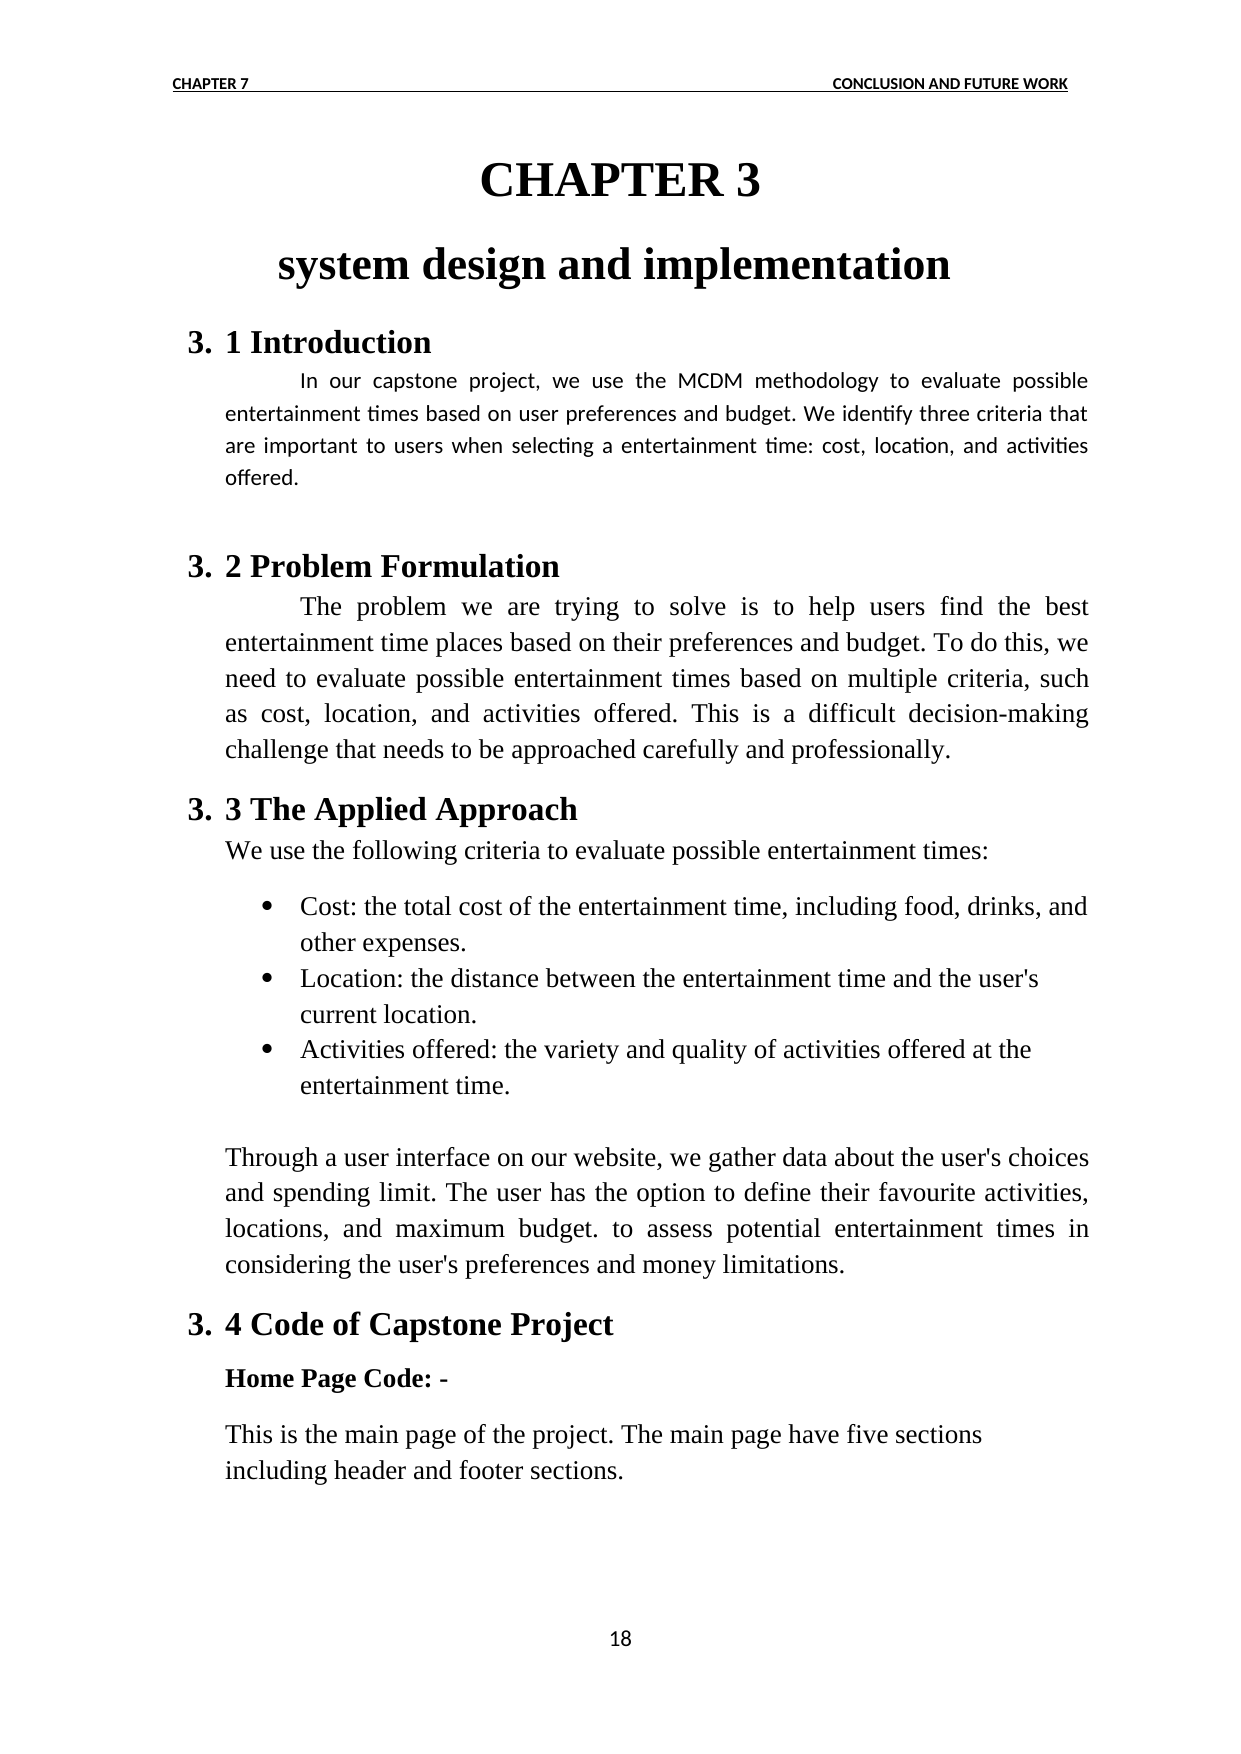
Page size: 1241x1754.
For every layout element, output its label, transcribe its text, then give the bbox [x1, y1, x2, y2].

text Home Page Code: - [225, 1362, 1090, 1393]
list The problem we are trying to solve is to help users find the best entertainment time places based on their preferences and budget. To do this, we need to evaluate possible entertainment times based on multiple criteria, such as cost, location, and activities offered. This is a difficult decision-making challenge that needs to be approached carefully and professionally. [225, 590, 1090, 764]
list Cost: the total cost of the entertainment time, including food, drinks, and other expenses. [262, 890, 1090, 957]
subtitle 2 Problem Formulation [187, 546, 1090, 584]
list Activities offered: the variety and quality of activities offered at the entertainment time. [262, 1033, 1090, 1100]
subtitle 3 The Applied Approach [187, 790, 1090, 828]
subtitle 1 Introduction [187, 322, 1090, 361]
text In our capstone project, we use the MCDM methodology to evaluate possible entertainment times based on user preferences and budget. We identify three criteria that are important to users when selecting a entertainment time: cost, location, and activities offered. [225, 366, 1090, 491]
text We use the following criteria to evaluate possible entertainment times: [225, 834, 1090, 865]
subtitle 4 Code of Capstone Project [187, 1304, 1090, 1343]
list Through a user interface on our website, we gather data about the user's choices and spending limit. The user has the option to define their favourite activities, locations, and maximum budget. to assess potential entertainment times in considering the user's preferences and money limitations. [225, 1141, 1090, 1279]
subtitle system design and implementation. [150, 237, 1090, 289]
list Location: the distance between the entertainment time and the user's current location. [262, 962, 1090, 1029]
subtitle CHAPTER 3 [150, 150, 1090, 207]
text This is the main page of the project. The main page have five sections including header and footer sections. [225, 1418, 1090, 1485]
